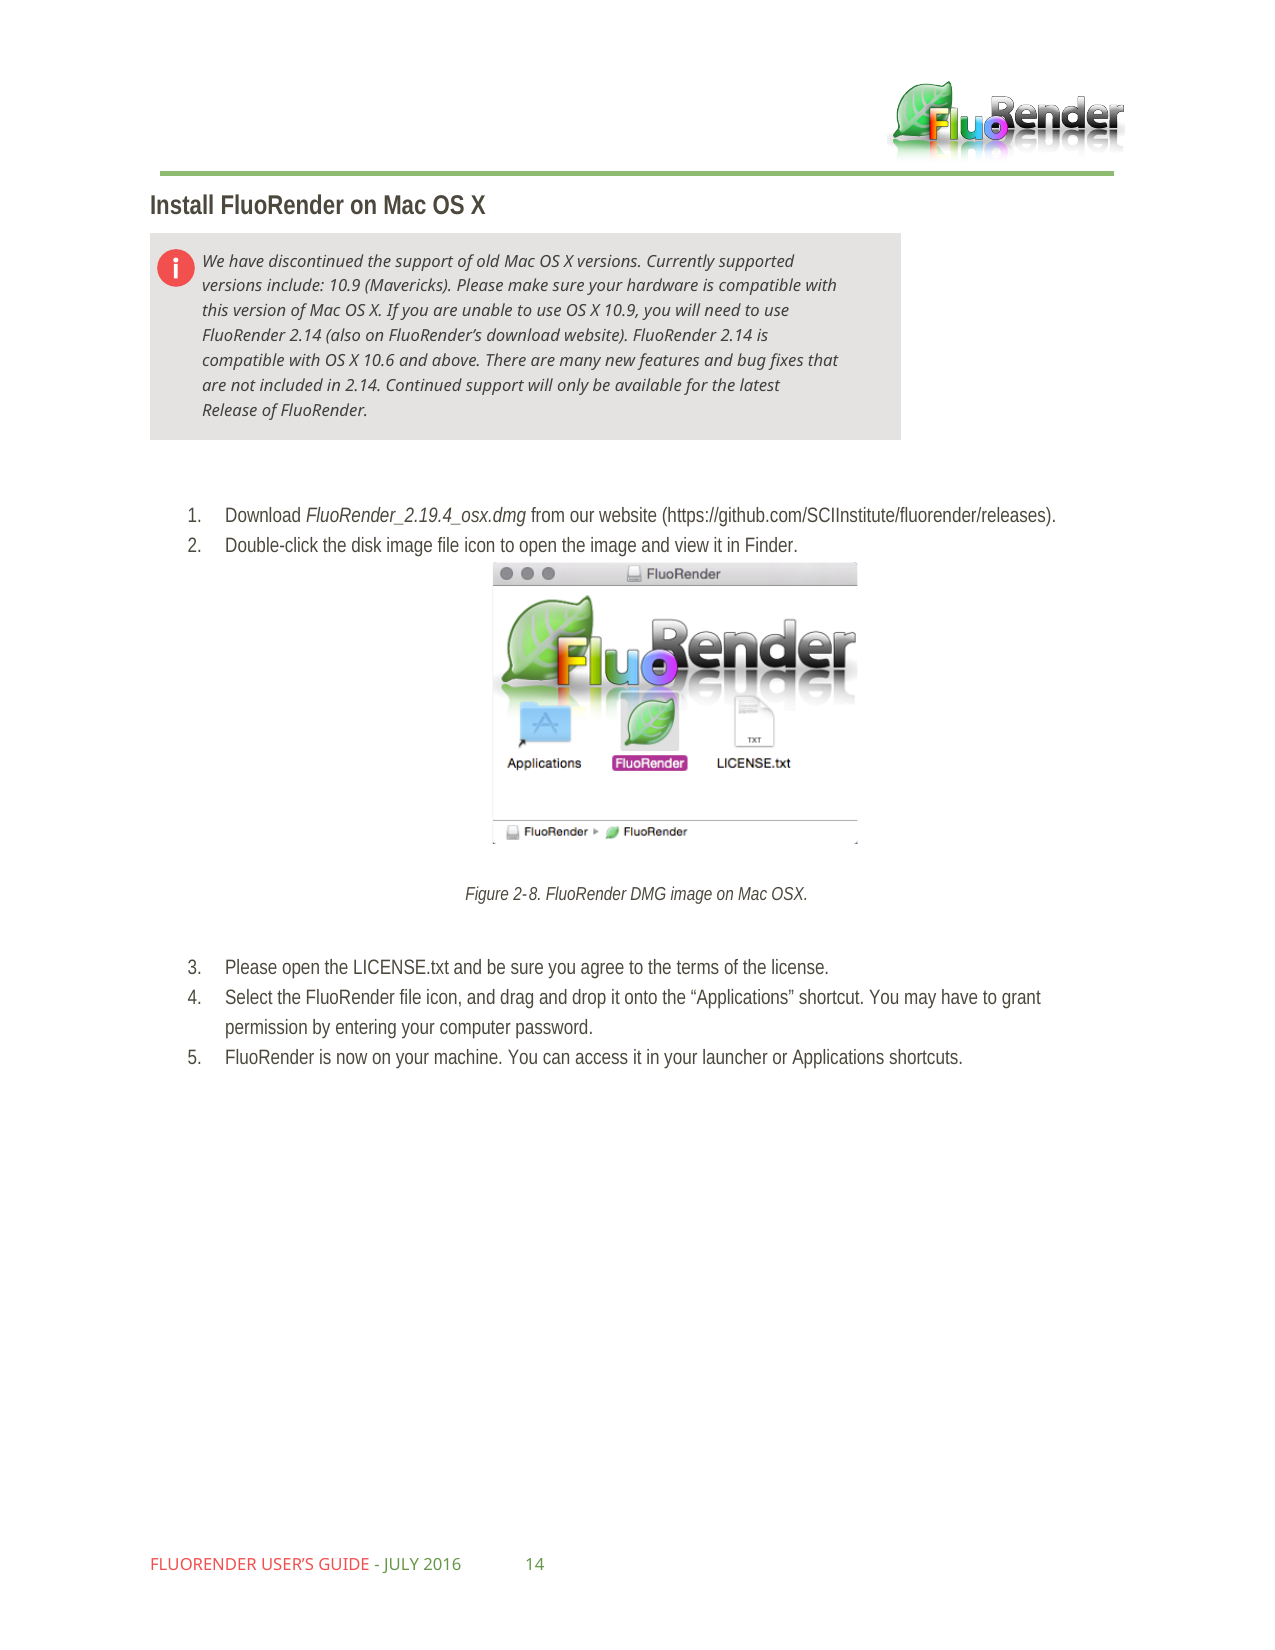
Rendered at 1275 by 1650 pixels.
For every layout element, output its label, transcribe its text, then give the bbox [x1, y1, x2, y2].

table_header [150, 233, 202, 440]
list FluoRender is now on your machine. You can access it in your launcher or Applications shortcuts. [187, 1044, 1125, 1068]
picture [492, 562, 858, 844]
list Double-click the disk image file icon to open the image and view it in Finder. [187, 533, 1125, 557]
list Please open the LICENSE.txt and be sure you agree to the terms of the license. [187, 955, 1125, 979]
subtitle Install FluoRender on Mac OS X [150, 189, 1125, 220]
picture [887, 75, 1125, 165]
table_header We have discontinued the support of old Mac OS X versions. Currently supported versions include: 10.9 (Mavericks). Please make sure your hardware is compatible with this version of Mac OS X. If you are unable to use OS X 10.9, you will need to use FluoRender 2.14 (also on FluoRender’s download website). FluoRender 2.14 is compatible with OS X 10.6 and above. There are many new features and bug fixes that are not included in 2.14. Continued support will only be available for the latest Release of FluoRender. [202, 233, 901, 440]
text Figure 2-8. FluoRender DMG image on Mac OSX. [150, 883, 1125, 904]
list Download FluoRender_2.19.4_osx.dmg from our website (https://github.com/SCIInstitute/fluorender/releases). [187, 503, 1125, 527]
list Select the FluoRender file icon, and drag and drop it onto the “Applications” shortcut. You may have to grant permission by entering your computer password. [187, 985, 1125, 1039]
